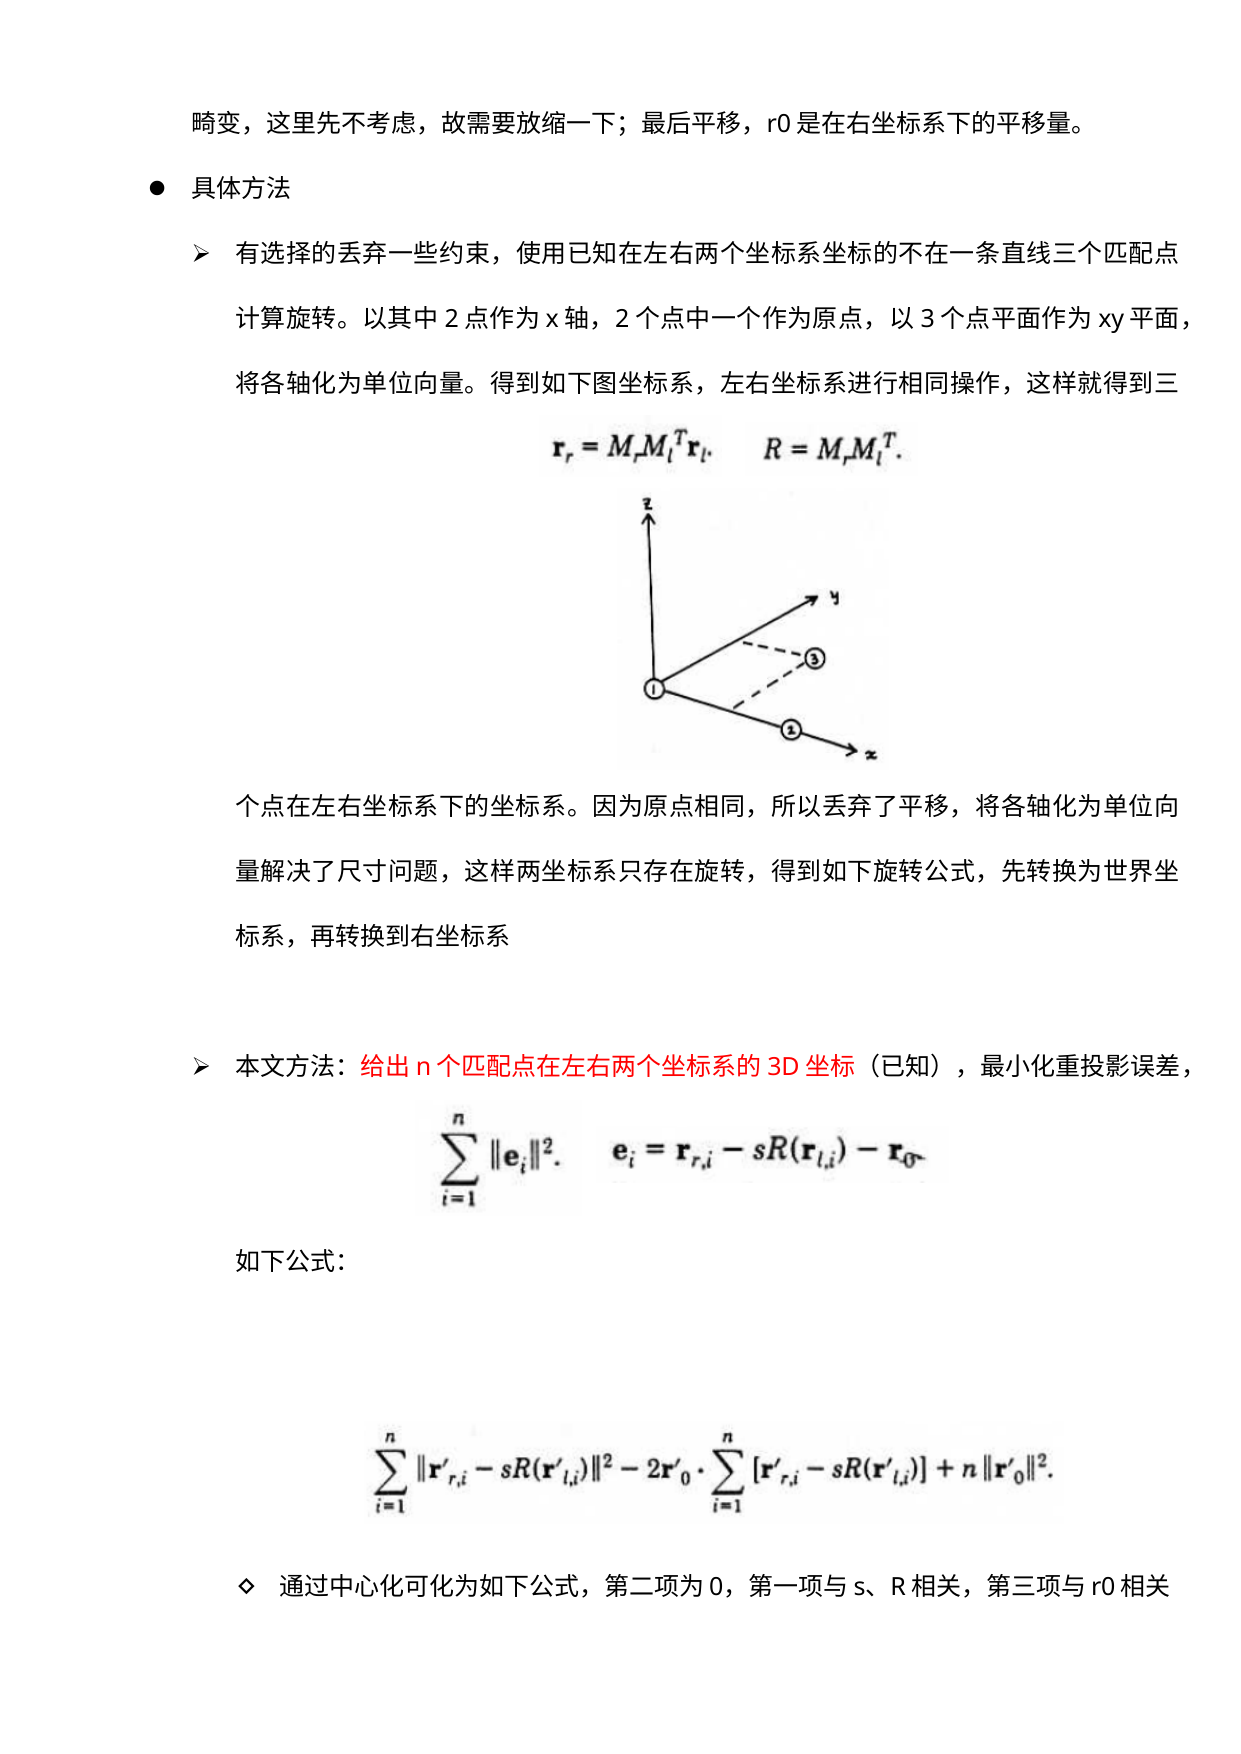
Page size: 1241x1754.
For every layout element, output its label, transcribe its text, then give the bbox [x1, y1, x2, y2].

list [148, 89, 1181, 154]
list 有选择的丢弃一些约束，使用已知在左右两个坐标系坐标的不在一条直线三个匹配点计算旋转。以其中2点作为x轴，2个点中一个作为原点，以3个点平面作为xy平面，将各轴化为单位向量。得到如下图坐标系，左右坐标系进行相同操作，这样就得到三个点在左右坐标系下的坐标系。因为原点相同，所以丢弃了平移，将各轴化为单位向量解决了尺寸问题，这样两坐标系只存在旋转，得到如下旋转公式，先转换为世界坐标系，再转换到右坐标系 [191, 219, 1181, 967]
list 本文方法：给出n个匹配点在左右两个坐标系的3D坐标（已知），最小化重投影误差，如下公式： [191, 1032, 1181, 1292]
picture [617, 488, 889, 770]
picture [415, 1100, 582, 1216]
picture [364, 1421, 1064, 1524]
picture [539, 415, 722, 477]
picture [596, 1126, 949, 1183]
list 具体方法 [148, 154, 1181, 219]
picture [745, 422, 918, 476]
